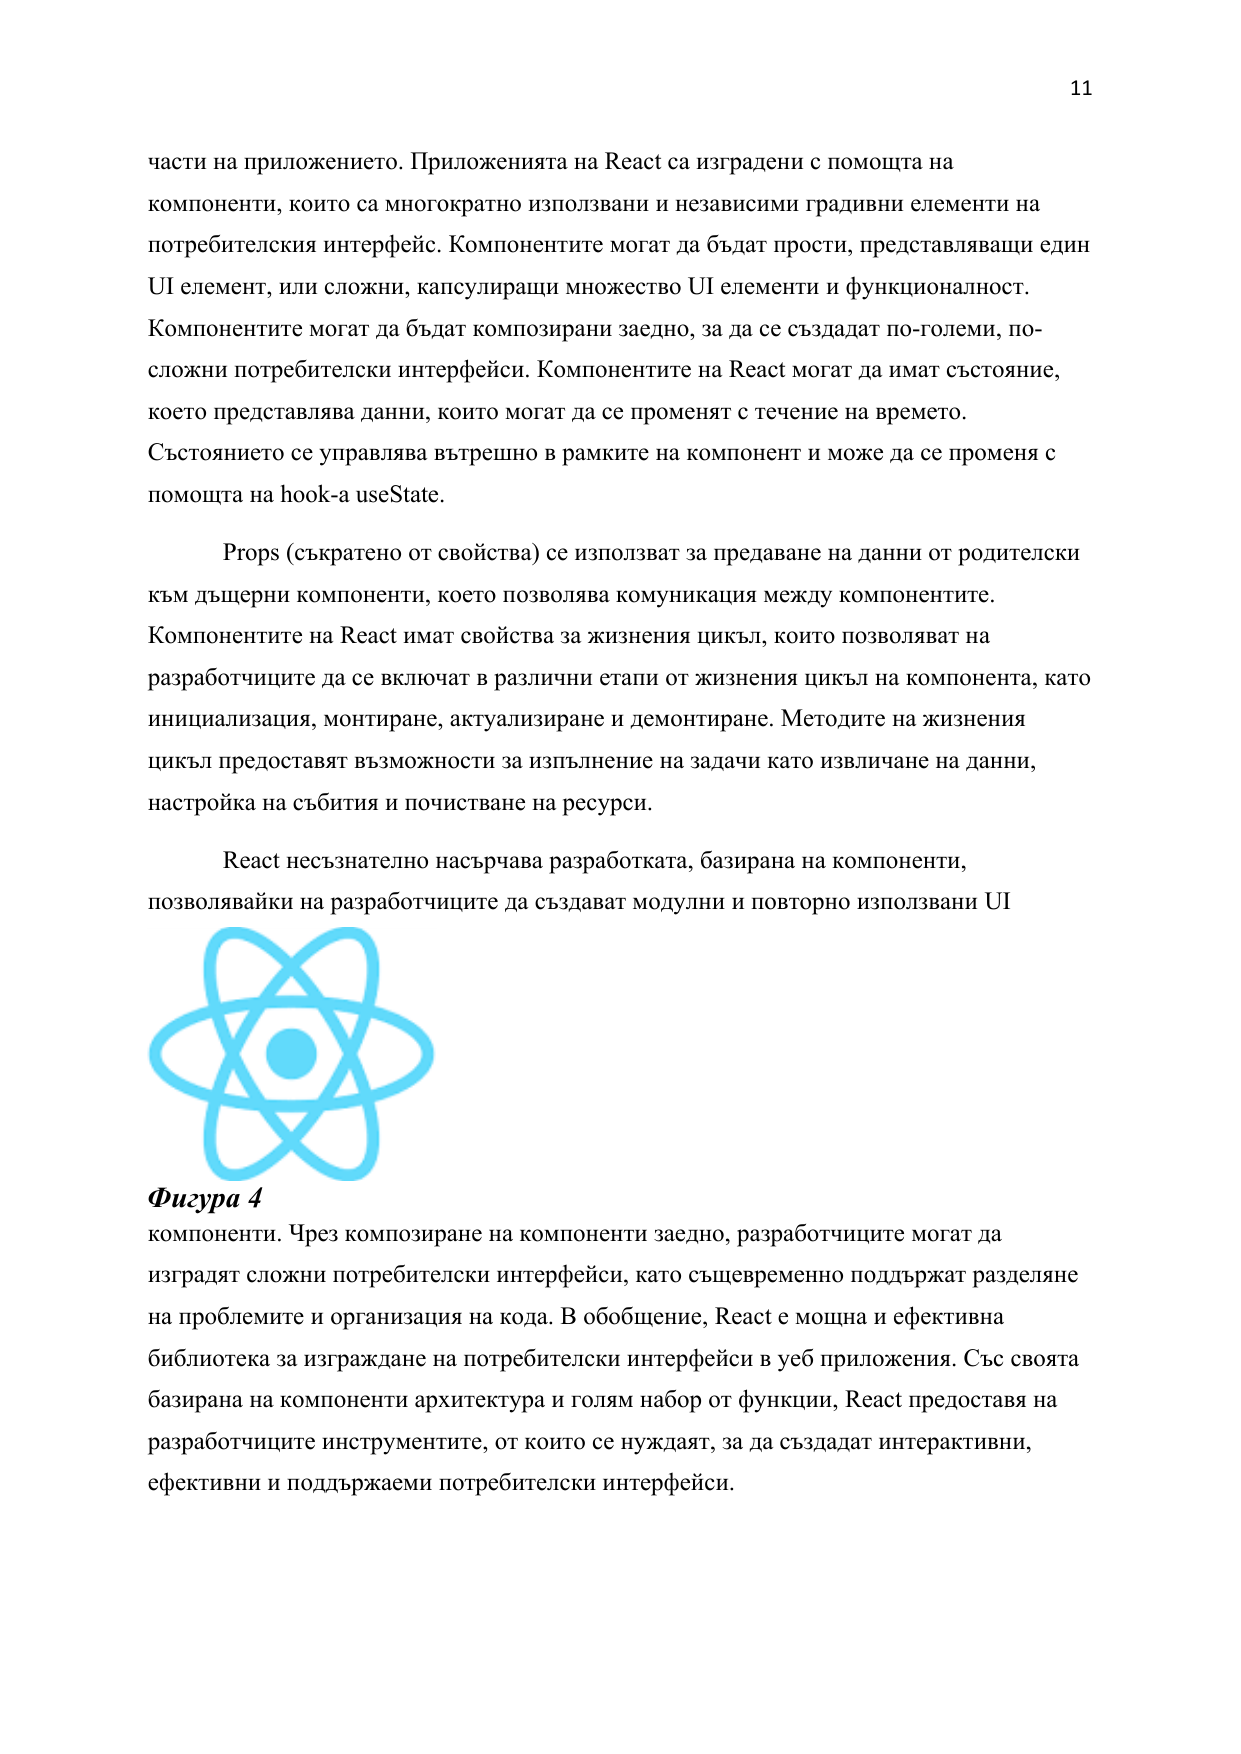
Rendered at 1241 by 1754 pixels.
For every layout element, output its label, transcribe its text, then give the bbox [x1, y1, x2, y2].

text React несъзнателно насърчава разработката, базирана на компоненти, позволявайки на разработчиците да създават модулни и повторно използвани UI компоненти. Чрез композиране на компоненти заедно, разработчиците могат да изградят сложни потребителски интерфейси, като същевременно поддържат разделяне на проблемите и организация на кода. В обобщение, React е мощна и ефективна библиотека за изграждане на потребителски интерфейси в уеб приложения. Със своята базирана на компоненти архитектура и голям набор от функции, React предоставя на разработчиците инструментите, от които се нуждаят, за да създадат интерактивни, ефективни и поддържаеми потребителски интерфейси. [148, 846, 1093, 1496]
text Props (съкратено от свойства) се използват за предаване на данни от родителски към дъщерни компоненти, което позволява комуникация между компонентите. Компонентите на React имат свойства за жизнения цикъл, които позволяват на разработчиците да се включат в различни етапи от жизнения цикъл на компонента, като инициализация, монтиране, актуализиране и демонтиране. Методите на жизнения цикъл предоставят възможности за изпълнение на задачи като извличане на данни, настройка на събития и почистване на ресурси. [148, 538, 1093, 815]
picture [146, 927, 438, 1181]
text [148, 147, 1093, 508]
